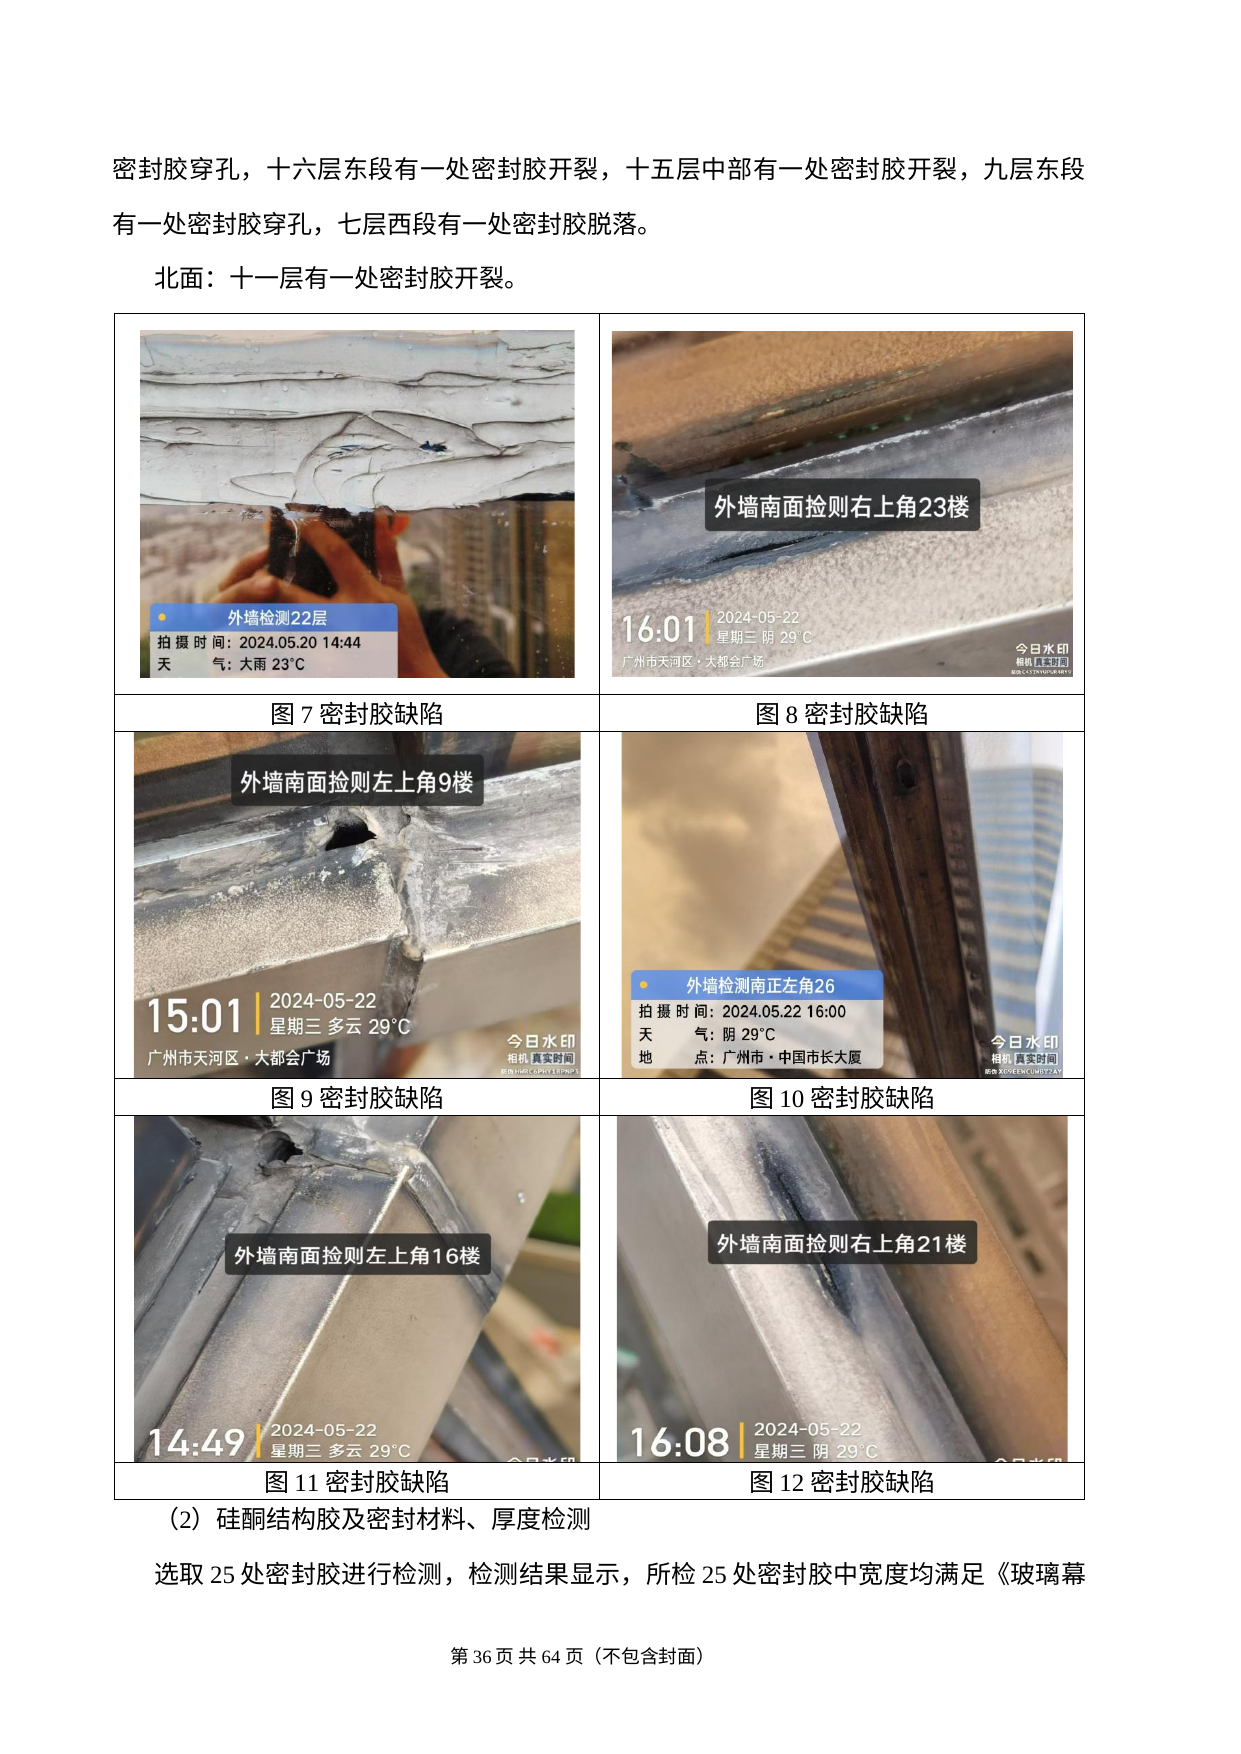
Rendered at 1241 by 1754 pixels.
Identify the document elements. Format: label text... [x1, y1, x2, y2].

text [112, 150, 1087, 241]
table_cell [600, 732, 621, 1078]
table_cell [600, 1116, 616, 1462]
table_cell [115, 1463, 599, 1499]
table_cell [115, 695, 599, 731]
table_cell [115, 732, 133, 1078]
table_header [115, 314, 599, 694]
picture [611, 331, 1073, 677]
picture [616, 1116, 1068, 1462]
picture [134, 1116, 581, 1462]
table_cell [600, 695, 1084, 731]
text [112, 1554, 1087, 1591]
text 北面：十一层有一处密封胶开裂。 [112, 259, 1087, 295]
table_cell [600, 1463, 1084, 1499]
picture [133, 732, 581, 1078]
picture [140, 330, 575, 678]
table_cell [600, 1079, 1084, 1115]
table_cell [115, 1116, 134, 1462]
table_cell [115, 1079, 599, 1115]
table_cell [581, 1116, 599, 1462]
picture [621, 732, 1063, 1078]
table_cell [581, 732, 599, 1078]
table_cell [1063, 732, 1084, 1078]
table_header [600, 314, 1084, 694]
list 硅酮结构胶及密封材料、厚度检测 [112, 1500, 1087, 1536]
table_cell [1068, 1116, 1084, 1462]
